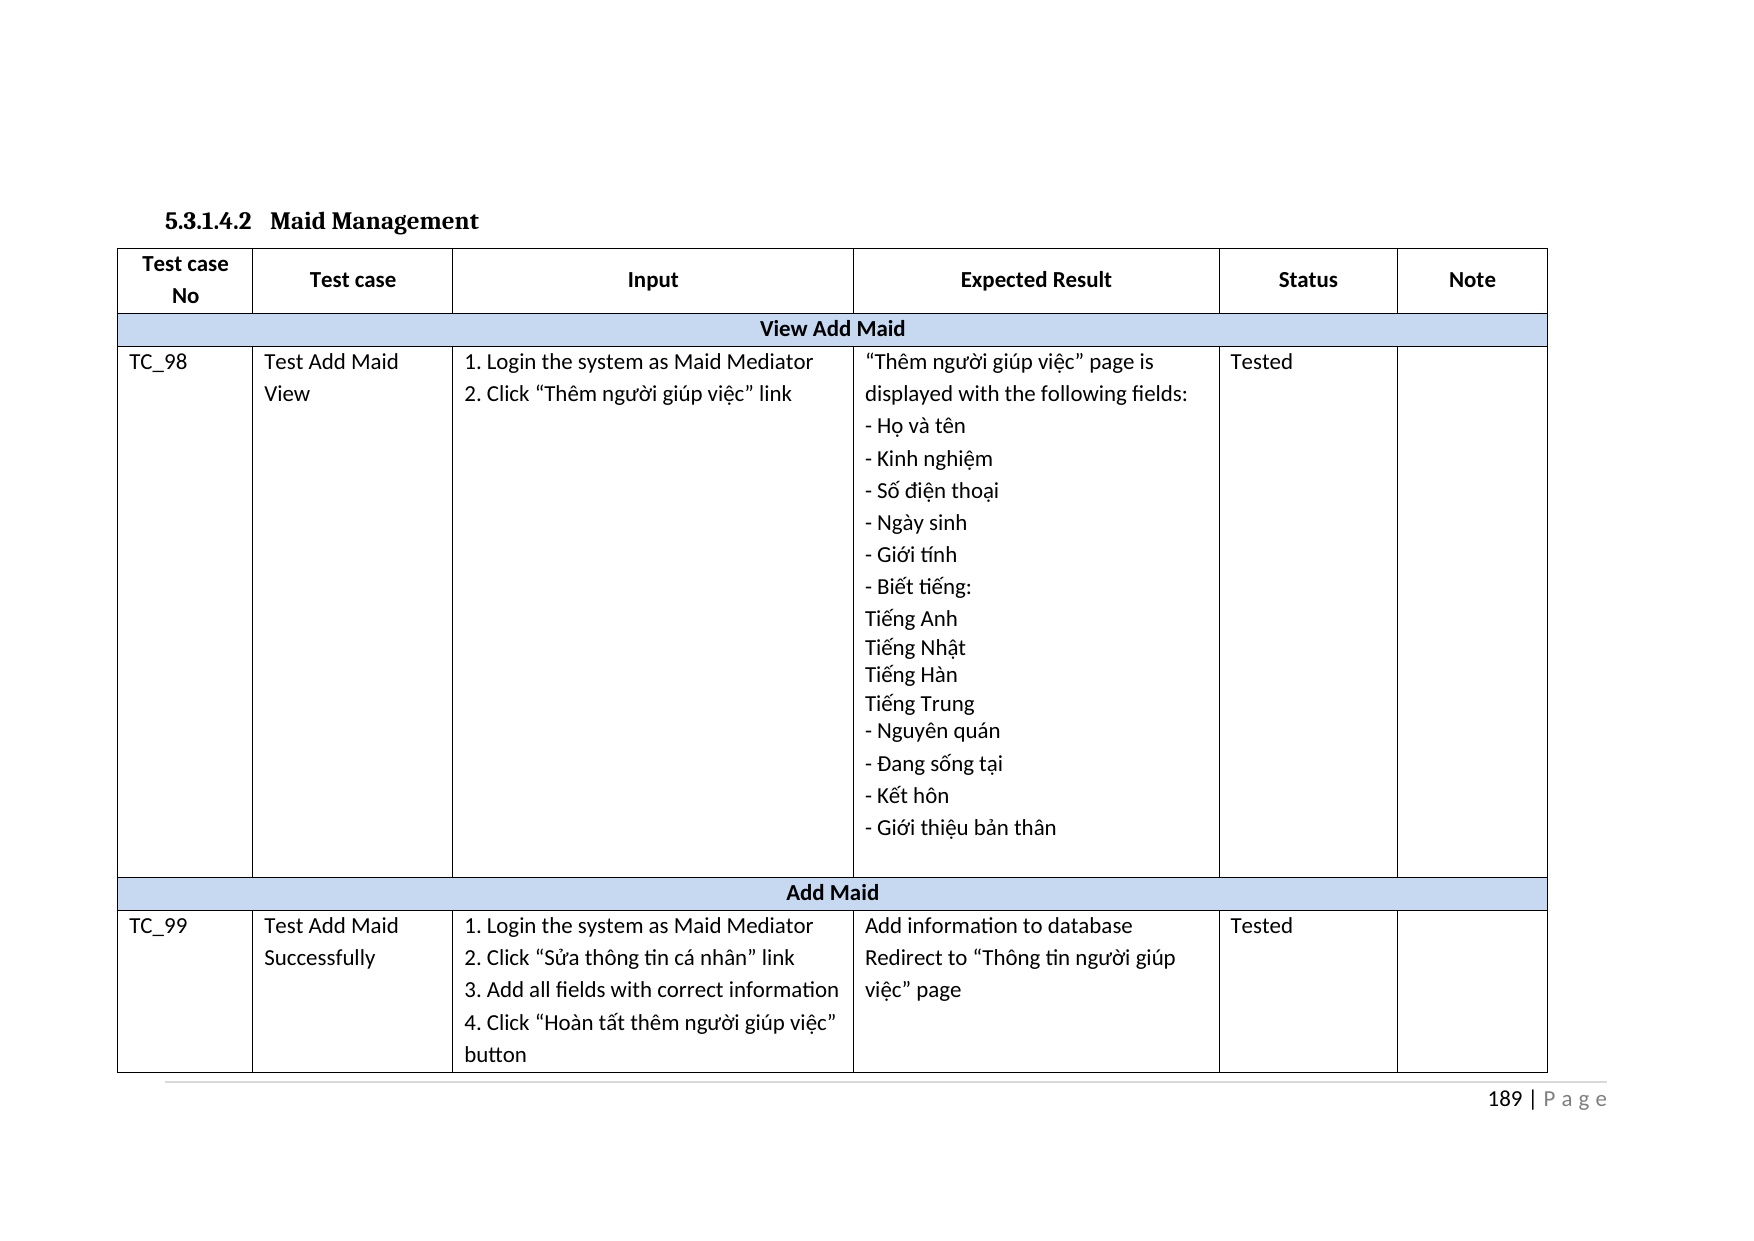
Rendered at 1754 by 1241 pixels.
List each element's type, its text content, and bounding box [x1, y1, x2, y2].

subtitle Maid Management [165, 207, 1607, 236]
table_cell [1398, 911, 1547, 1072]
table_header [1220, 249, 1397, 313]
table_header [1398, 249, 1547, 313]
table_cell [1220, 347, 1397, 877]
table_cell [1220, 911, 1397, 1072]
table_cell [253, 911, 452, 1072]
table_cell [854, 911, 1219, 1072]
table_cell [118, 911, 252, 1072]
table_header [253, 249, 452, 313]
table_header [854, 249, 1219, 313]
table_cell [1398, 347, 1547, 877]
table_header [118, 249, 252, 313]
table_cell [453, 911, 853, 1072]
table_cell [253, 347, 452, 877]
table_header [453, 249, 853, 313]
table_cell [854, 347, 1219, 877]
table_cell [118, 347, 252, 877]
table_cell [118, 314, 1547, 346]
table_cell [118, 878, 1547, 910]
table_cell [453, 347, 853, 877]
